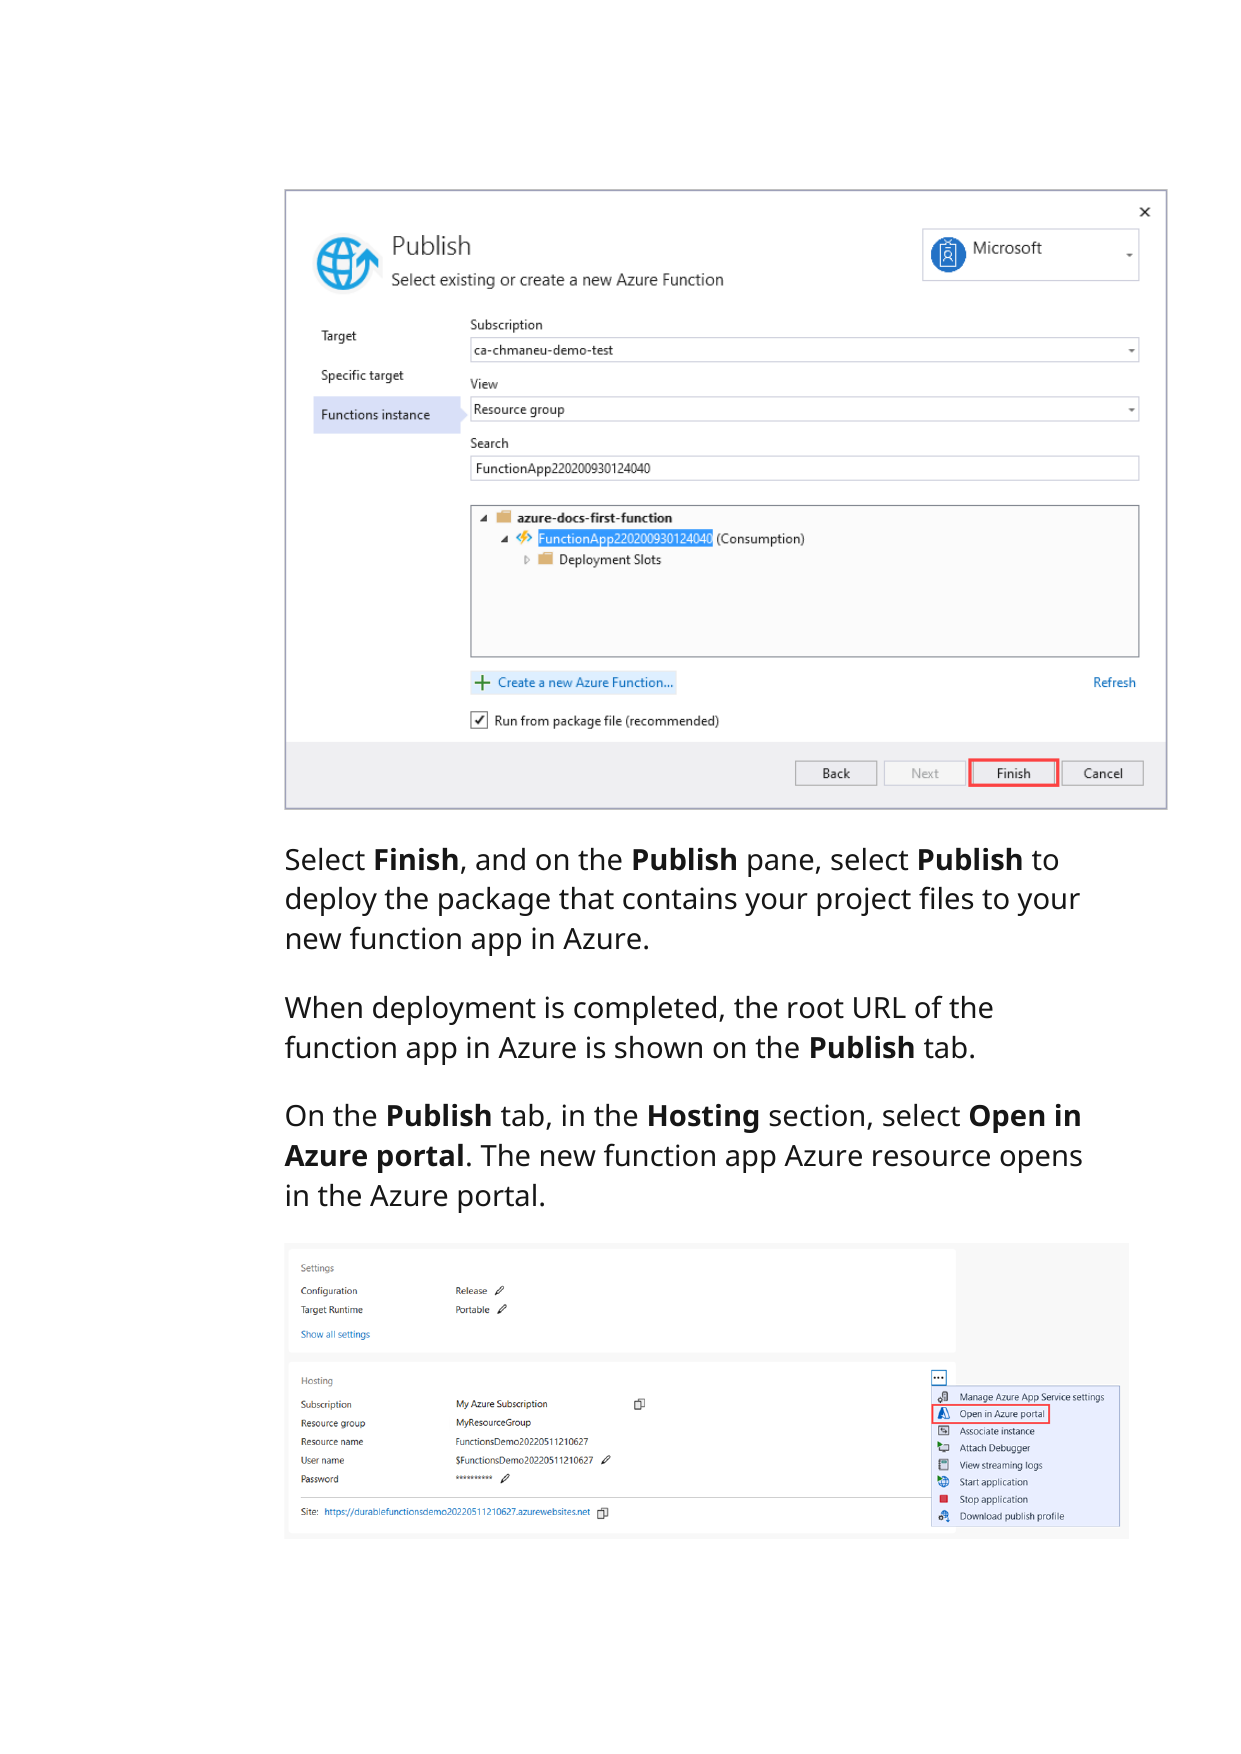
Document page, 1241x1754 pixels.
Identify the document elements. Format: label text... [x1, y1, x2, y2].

picture [284, 189, 1168, 810]
text Select Finish, and on the Publish pane, select Publish to deploy the package that contains your project files to your new function app in Azure. [284, 839, 1090, 958]
picture [284, 1243, 1129, 1539]
text When deployment is completed, the root URL of the function app in Azure is shown on the Publish tab. [284, 987, 1090, 1067]
text On the Publish tab, in the Hosting section, select Open in Azure portal. The new function app Azure resource opens in the Azure portal. [284, 1096, 1090, 1215]
